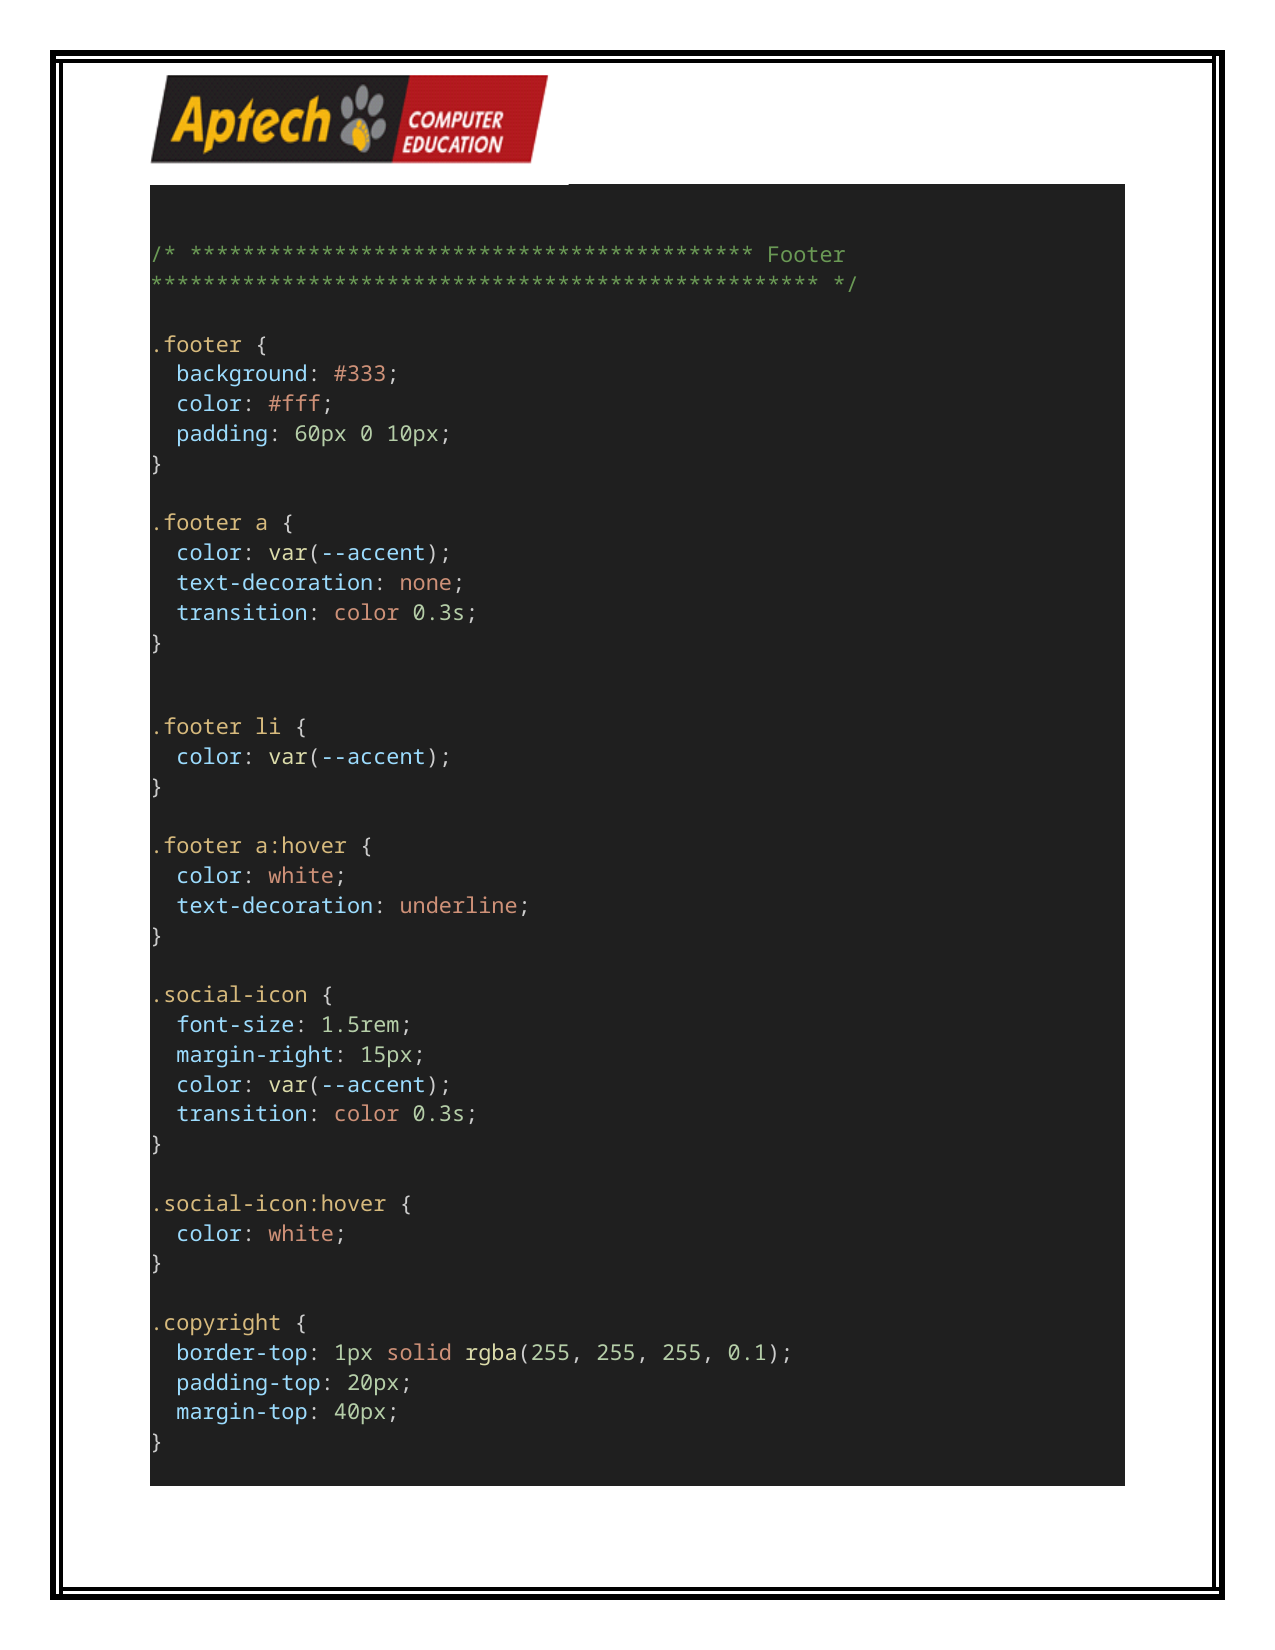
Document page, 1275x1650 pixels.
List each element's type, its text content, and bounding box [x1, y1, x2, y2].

text } [150, 771, 1125, 800]
text transition: color 0.3s; [150, 1098, 1125, 1128]
text font-size: 1.5rem; [150, 1009, 1125, 1039]
text background: #333; [150, 358, 1125, 388]
text border-top: 1px solid rgba(255, 255, 255, 0.1); [150, 1337, 1125, 1366]
text color: var(--accent); [150, 537, 1125, 567]
text .footer { [150, 328, 1125, 358]
text .footer a:hover { [150, 830, 1125, 860]
text .social-icon:hover { [150, 1188, 1125, 1217]
text /* ******************************************* Footer *************************************************** */ [150, 239, 1125, 299]
text } [150, 626, 1125, 656]
text color: #fff; [150, 388, 1125, 418]
text color: var(--accent); [150, 741, 1125, 771]
text } [150, 1247, 1125, 1277]
text } [150, 919, 1125, 949]
text color: white; [150, 1217, 1125, 1247]
text .footer a { [150, 507, 1125, 537]
text color: var(--accent); [150, 1068, 1125, 1098]
text } [150, 448, 1125, 477]
text .copyright { [150, 1307, 1125, 1337]
text transition: color 0.3s; [150, 597, 1125, 626]
text .social-icon { [150, 979, 1125, 1009]
text color: white; [150, 860, 1125, 890]
picture [150, 75, 569, 185]
text padding-top: 20px; [150, 1366, 1125, 1396]
text } [150, 1426, 1125, 1456]
text margin-top: 40px; [150, 1396, 1125, 1426]
text text-decoration: underline; [150, 890, 1125, 919]
text .footer li { [150, 711, 1125, 741]
text margin-right: 15px; [150, 1039, 1125, 1068]
text } [150, 1128, 1125, 1158]
text padding: 60px 0 10px; [150, 418, 1125, 448]
text text-decoration: none; [150, 567, 1125, 597]
